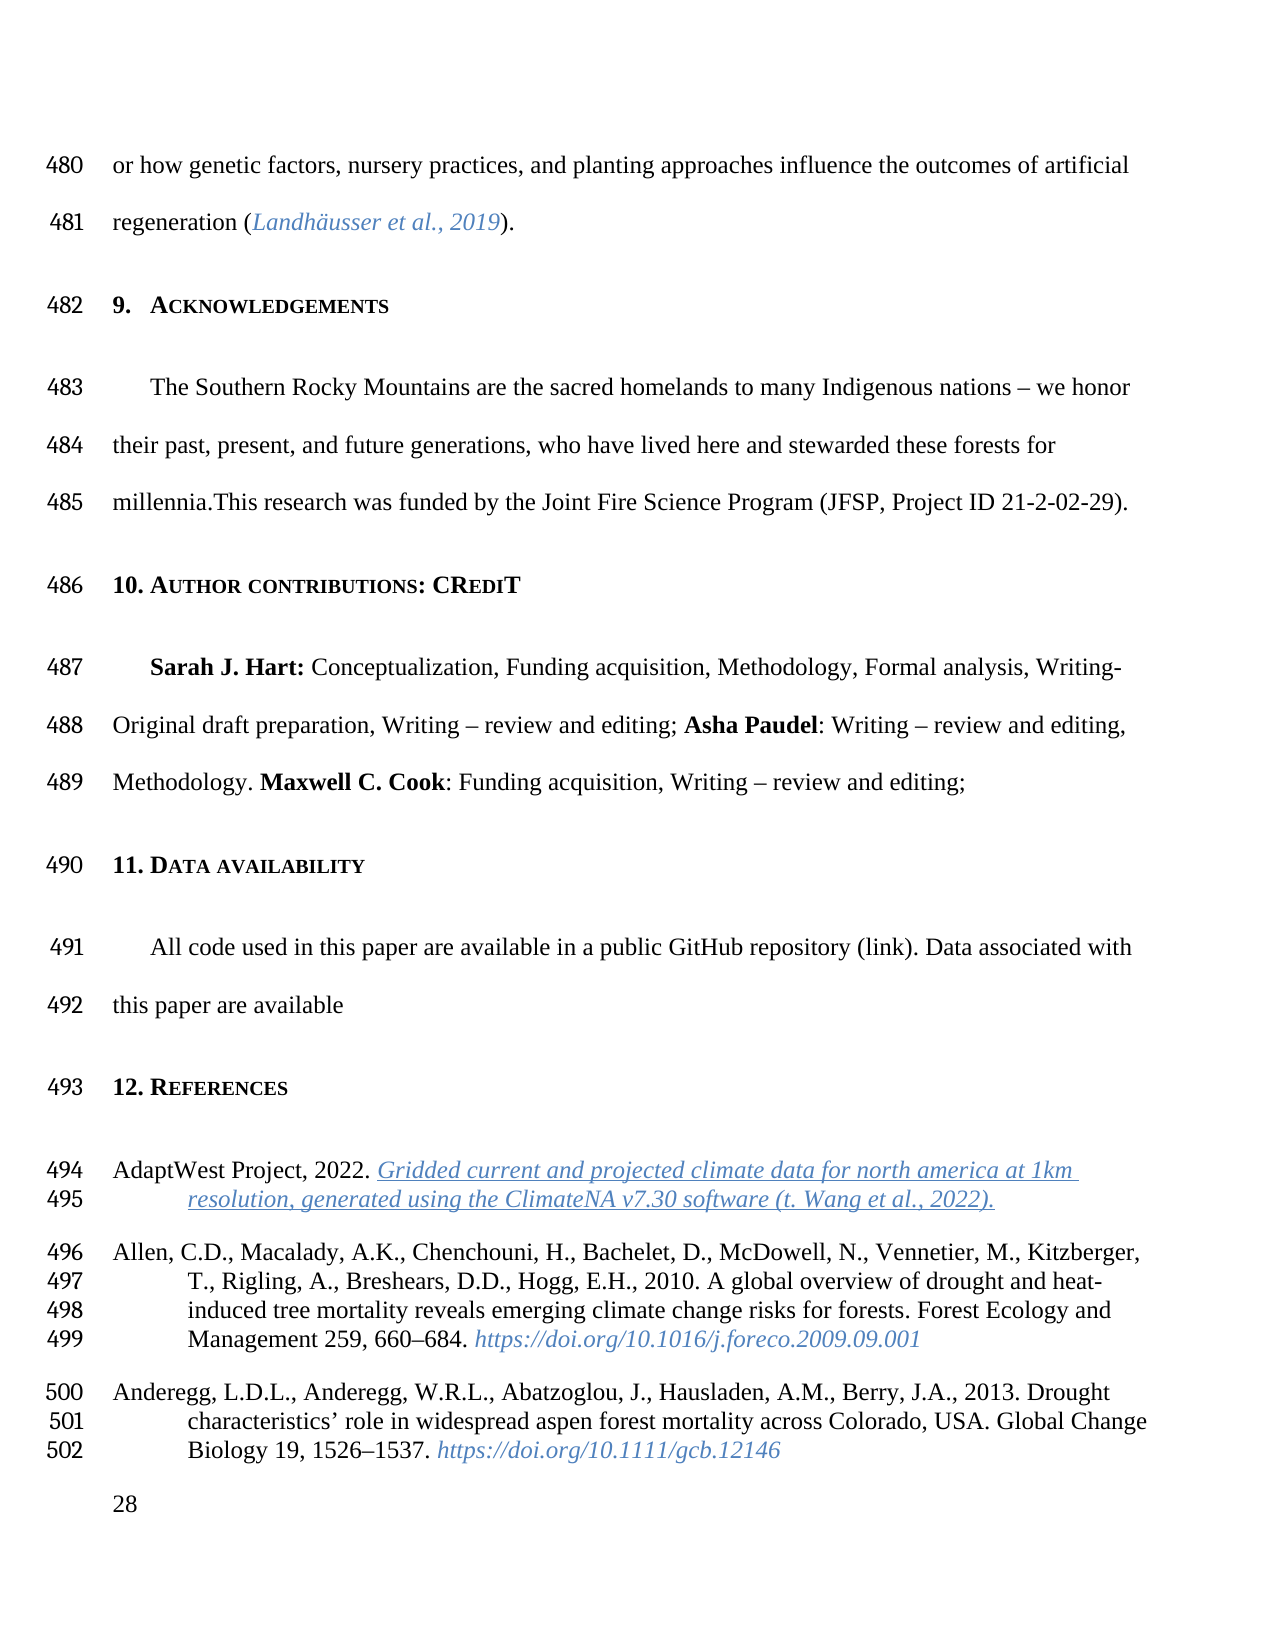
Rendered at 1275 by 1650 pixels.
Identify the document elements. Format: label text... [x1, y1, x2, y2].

subtitle Data availability [112, 850, 1162, 879]
text Sarah J. Hart: Conceptualization, Funding acquisition, Methodology, Formal analysis, Writing- Original draft preparation, Writing – review and editing; Asha Paudel: Writing – review and editing, Methodology. Maxwell C. Cook: Funding acquisition, Writing – review and editing; [112, 652, 1162, 796]
text Anderegg, L.D.L., Anderegg, W.R.L., Abatzoglou, J., Hausladen, A.M., Berry, J.A., 2013. Drought characteristics’ role in widespread aspen forest mortality across Colorado, USA. Global Change Biology 19, 1526–1537. https://doi.org/10.1111/gcb.12146 [112, 1377, 1162, 1464]
text Allen, C.D., Macalady, A.K., Chenchouni, H., Bachelet, D., McDowell, N., Vennetier, M., Kitzberger, T., Rigling, A., Breshears, D.D., Hogg, E.H., 2010. A global overview of drought and heat-induced tree mortality reveals emerging climate change risks for forests. Forest Ecology and Management 259, 660–684. https://doi.org/10.1016/j.foreco.2009.09.001 [112, 1237, 1162, 1352]
subtitle Acknowledgements [112, 290, 1162, 319]
text AdaptWest Project, 2022. Gridded current and projected climate data for north america at 1km resolution, generated using the ClimateNA v7.30 software (t. Wang et al., 2022). [112, 1155, 1162, 1212]
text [112, 150, 1162, 236]
subtitle Author contributions: CRediT [112, 570, 1162, 599]
text All code used in this paper are available in a public GitHub repository (link). Data associated with this paper are available [112, 932, 1162, 1019]
text The Southern Rocky Mountains are the sacred homelands to many Indigenous nations – we honor their past, present, and future generations, who have lived here and stewarded these forests for millennia.This research was funded by the Joint Fire Science Program (JFSP, Project ID 21-2-02-29). [112, 372, 1162, 516]
subtitle References [112, 1072, 1162, 1101]
